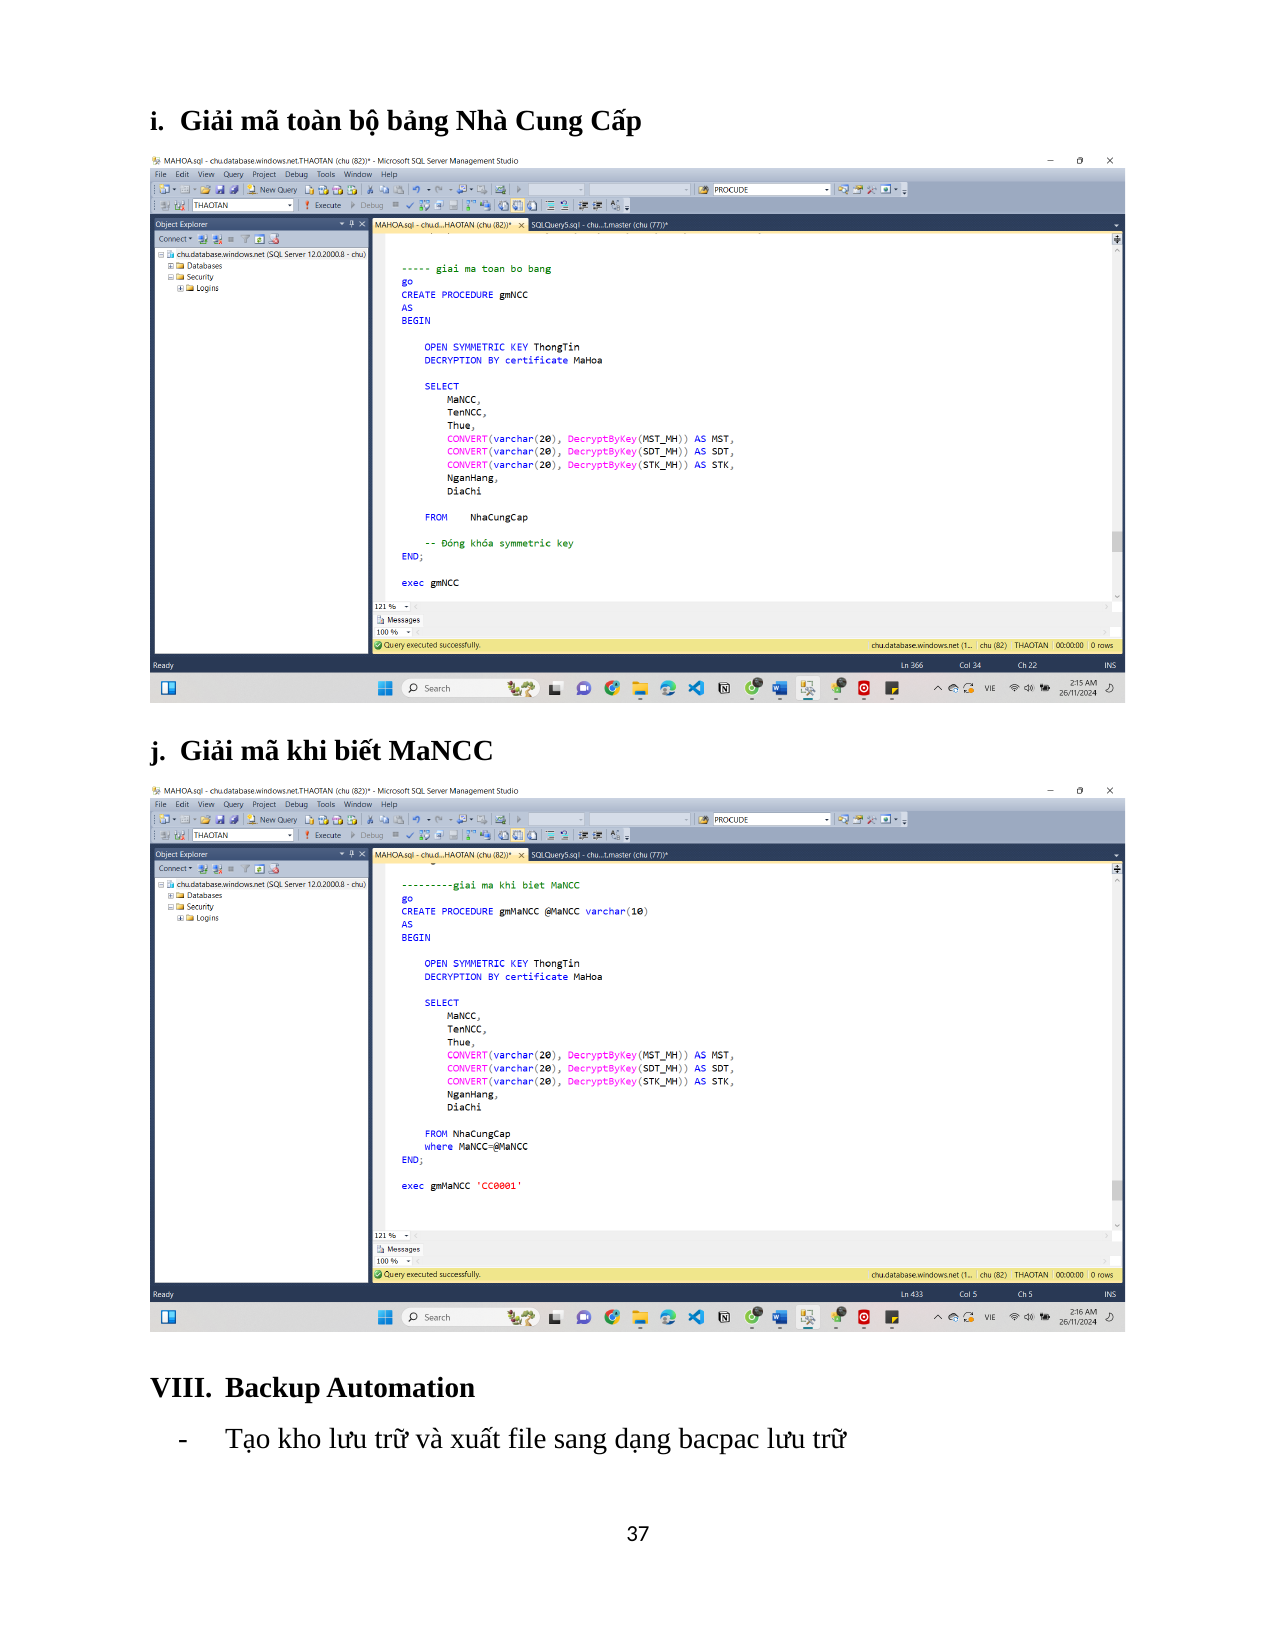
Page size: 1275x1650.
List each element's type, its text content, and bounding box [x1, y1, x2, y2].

list Tạo kho lưu trữ và xuất file sang dạng bacpac lưu trữ [187, 1421, 1125, 1454]
subtitle Giải mã toàn bộ bảng Nhà Cung Cấp [150, 103, 1125, 137]
picture [150, 153, 1125, 703]
picture [150, 783, 1125, 1332]
subtitle Giải mã khi biết MaNCC [150, 733, 1125, 766]
subtitle Backup Automation [150, 1371, 1125, 1404]
